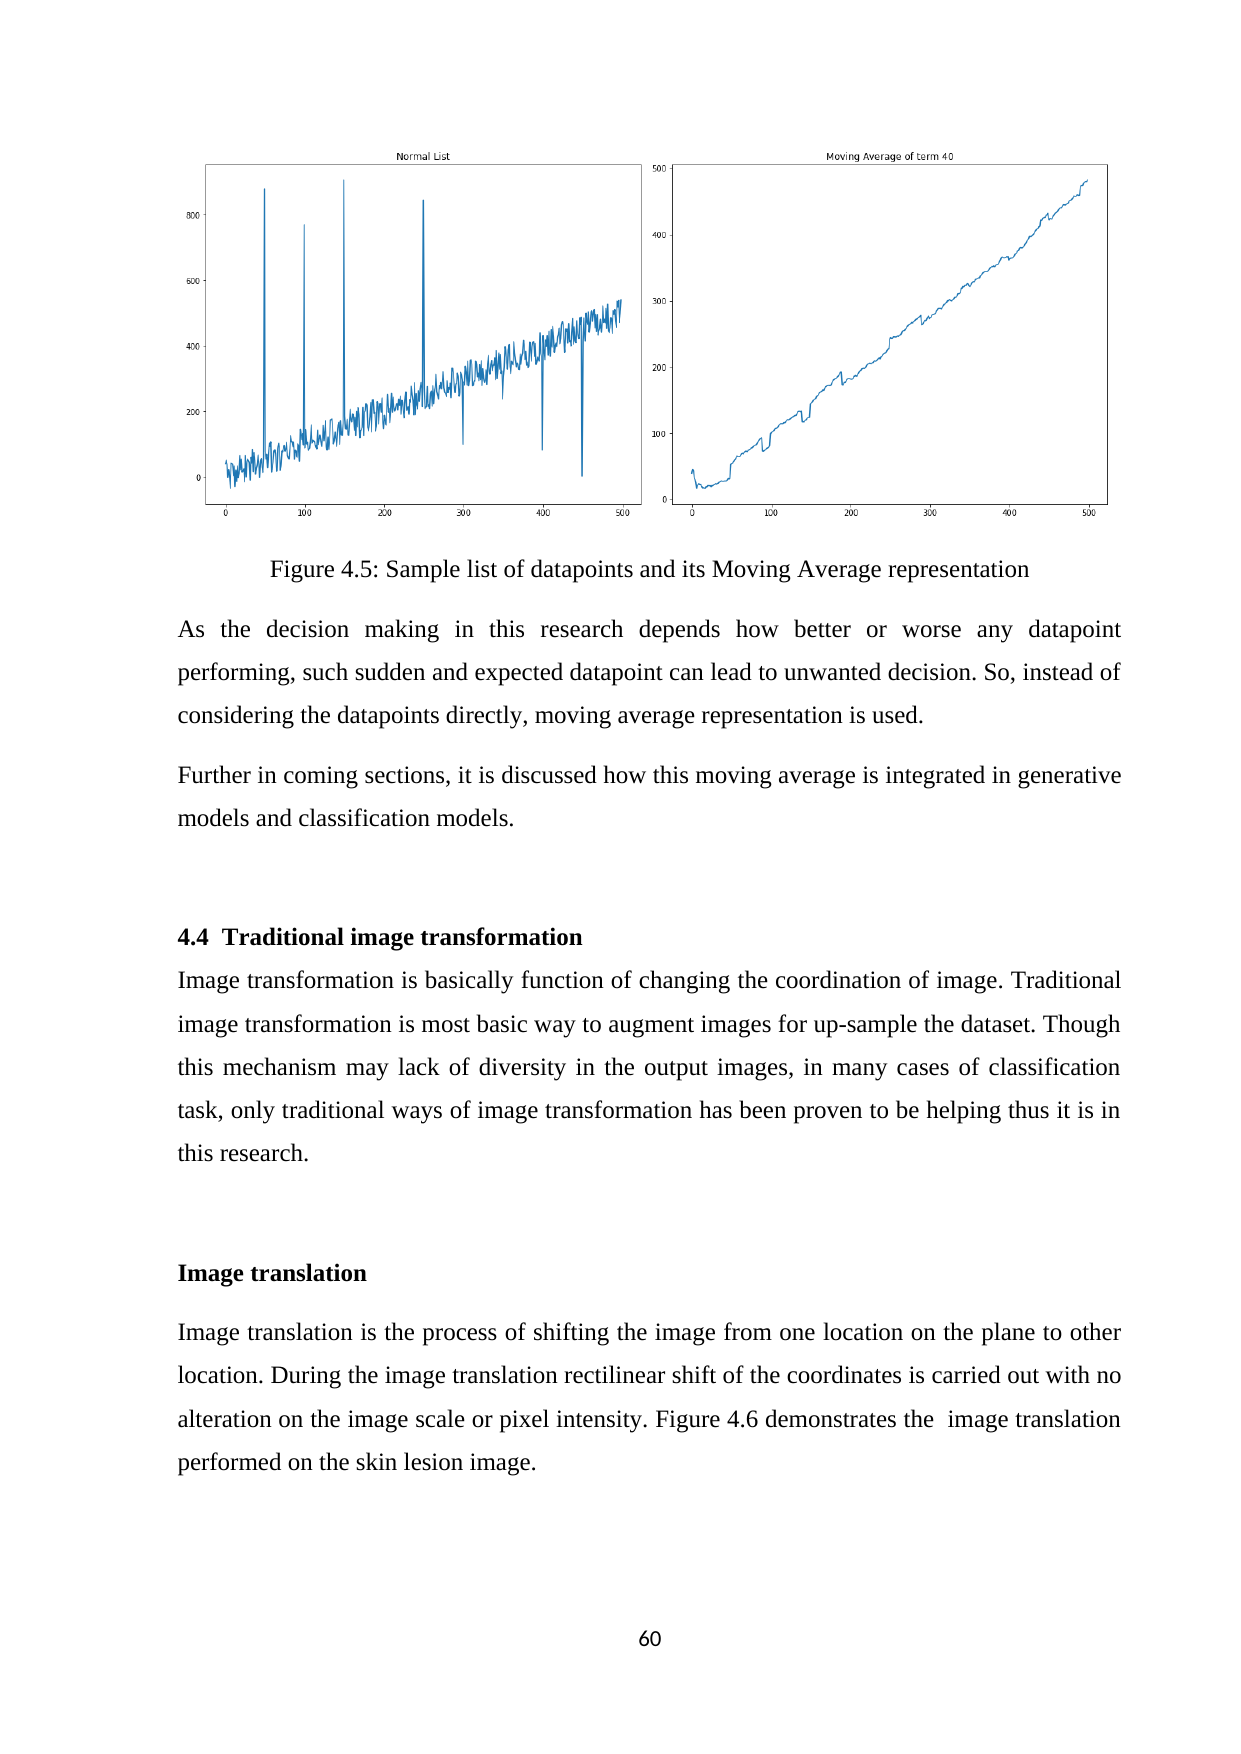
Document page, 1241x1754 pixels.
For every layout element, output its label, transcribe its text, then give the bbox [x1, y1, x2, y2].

picture [177, 147, 1123, 524]
text As the decision making in this research depends how better or worse any datapoint performing, such sudden and expected datapoint can lead to unwanted decision. So, instead of considering the datapoints directly, moving average representation is used. [177, 614, 1122, 729]
text Image transformation is basically function of changing the coordination of image. Traditional image transformation is most basic way to augment images for up-sample the dataset. Though this mechanism may lack of diversity in the output images, in many cases of classification task, only traditional ways of image transformation has been proven to be helping thus it is in this research. [177, 966, 1122, 1167]
text Further in coming sections, it is discussed how this moving average is integrated in generative models and classification models. [177, 760, 1122, 832]
text Image translation [177, 1258, 1122, 1286]
text Image translation is the process of shifting the image from one location on the plane to other location. During the image translation rectilinear shift of the coordinates is carried out with no alteration on the image scale or pixel intensity. Figure 4.6 demonstrates the image translation performed on the skin lesion image. [177, 1317, 1122, 1476]
list Traditional image transformation [177, 922, 1122, 951]
text Figure 4.5: Sample list of datapoints and its Moving Average representation [177, 554, 1122, 583]
